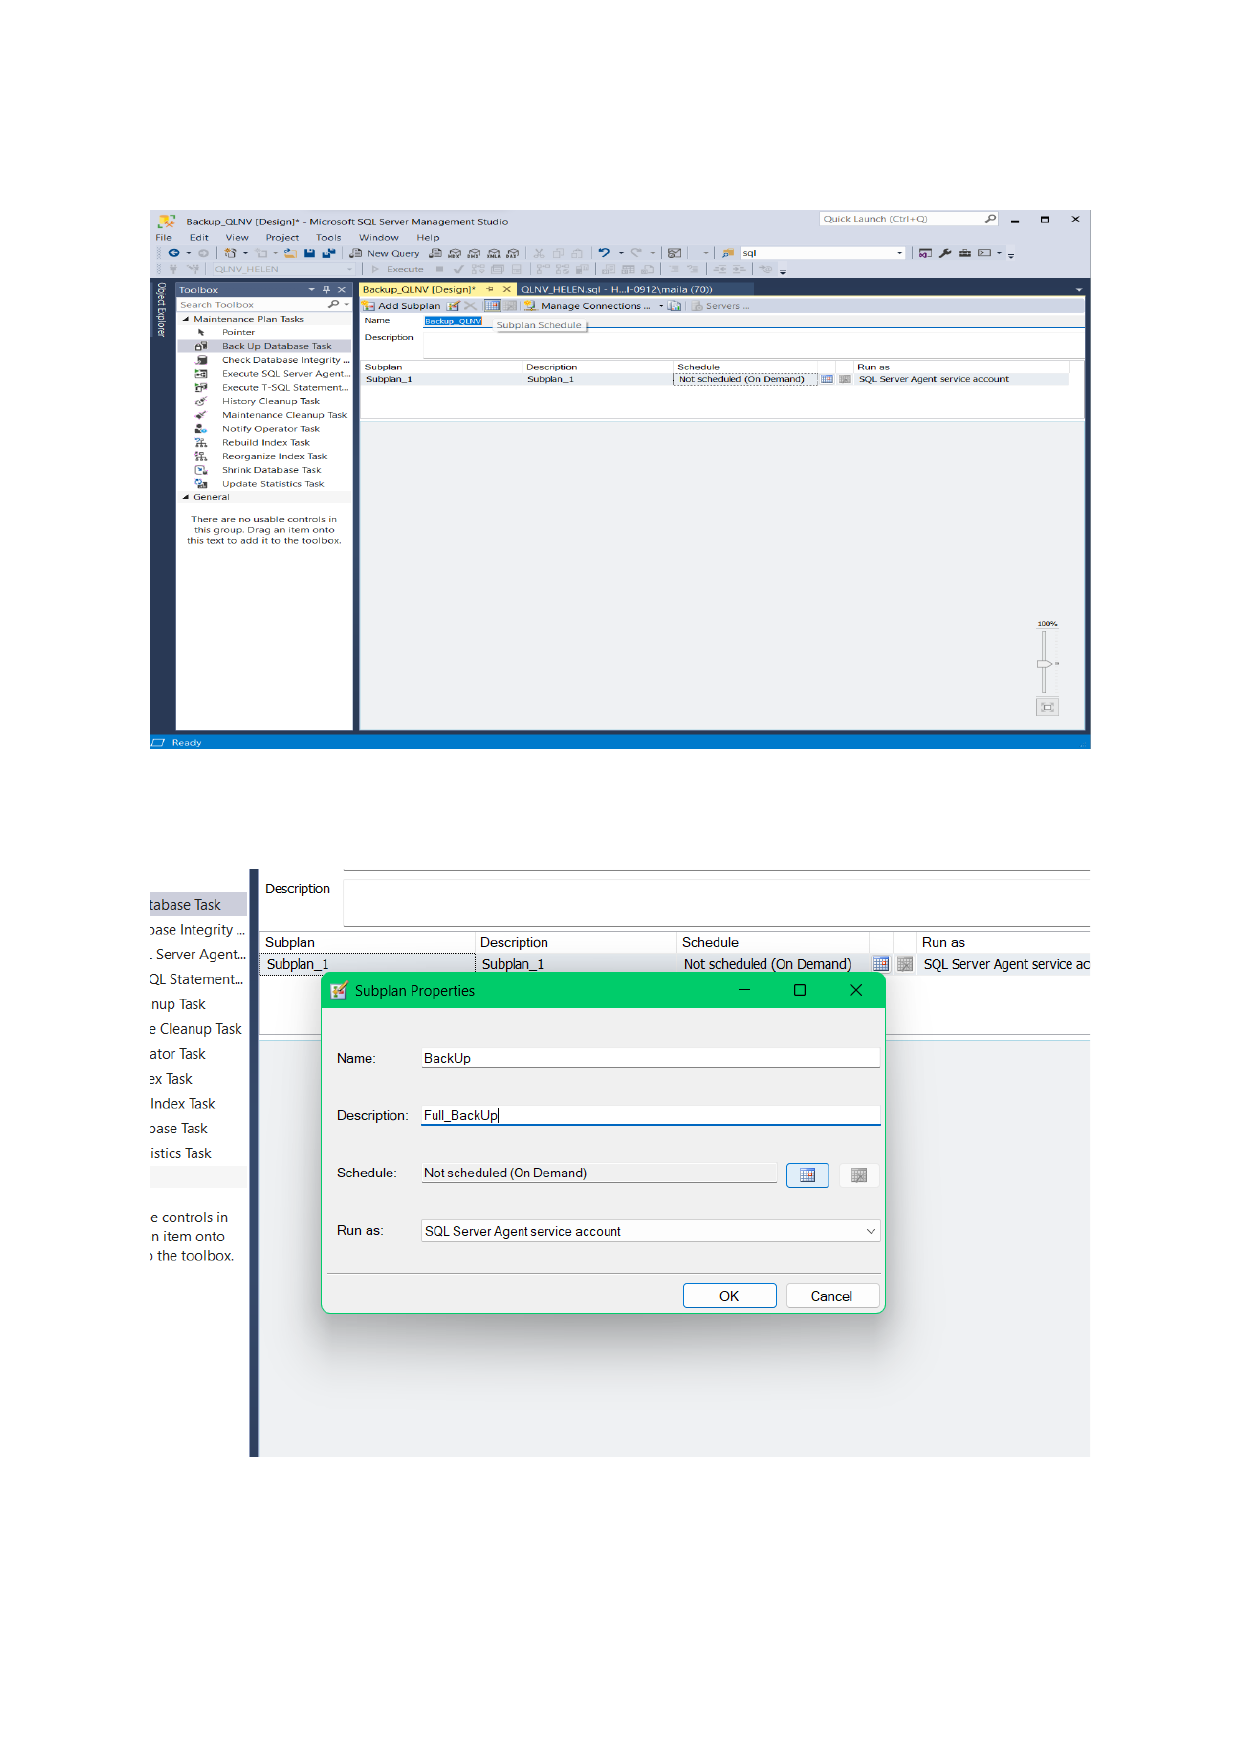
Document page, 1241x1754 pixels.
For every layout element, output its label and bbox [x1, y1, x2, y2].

picture [150, 869, 1091, 1457]
picture [150, 210, 1091, 749]
